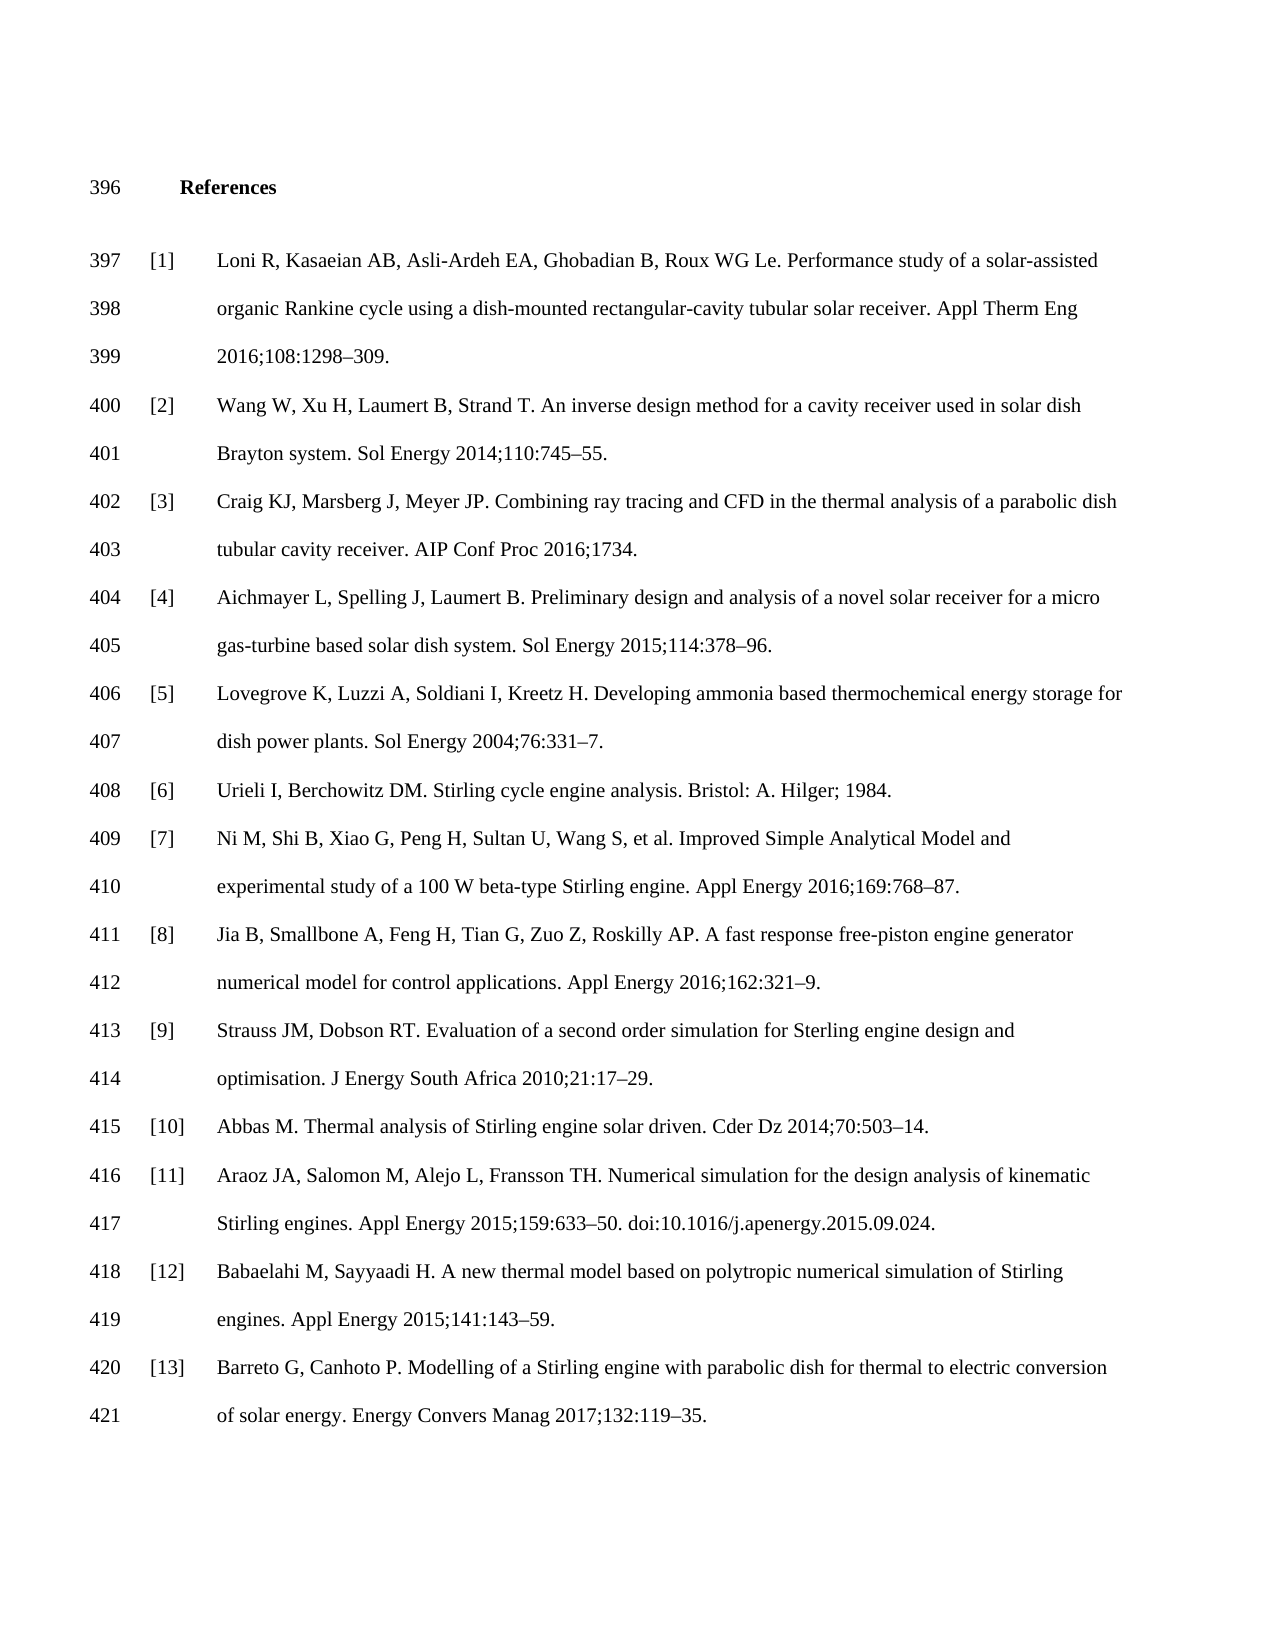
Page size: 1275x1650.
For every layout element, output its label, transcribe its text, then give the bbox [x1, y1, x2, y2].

text [3] Craig KJ, Marsberg J, Meyer JP. Combining ray tracing and CFD in the thermal analysis of a parabolic dish tubular cavity receiver. AIP Conf Proc 2016;1734. [150, 489, 1125, 561]
text [11] Araoz JA, Salomon M, Alejo L, Fransson TH. Numerical simulation for the design analysis of kinematic Stirling engines. Appl Energy 2015;159:633–50. doi:10.1016/j.apenergy.2015.09.024. [150, 1162, 1125, 1235]
text [8] Jia B, Smallbone A, Feng H, Tian G, Zuo Z, Roskilly AP. A fast response free-piston engine generator numerical model for control applications. Appl Energy 2016;162:321–9. [150, 922, 1125, 994]
text [12] Babaelahi M, Sayyaadi H. A new thermal model based on polytropic numerical simulation of Stirling engines. Appl Energy 2015;141:143–59. [150, 1259, 1125, 1331]
text [6] Urieli I, Berchowitz DM. Stirling cycle engine analysis. Bristol: A. Hilger; 1984. [150, 777, 1125, 802]
text [13] Barreto G, Canhoto P. Modelling of a Stirling engine with parabolic dish for thermal to electric conversion of solar energy. Energy Convers Manag 2017;132:119–35. [150, 1355, 1125, 1427]
text [9] Strauss JM, Dobson RT. Evaluation of a second order simulation for Sterling engine design and optimisation. J Energy South Africa 2010;21:17–29. [150, 1018, 1125, 1090]
text [2] Wang W, Xu H, Laumert B, Strand T. An inverse design method for a cavity receiver used in solar dish Brayton system. Sol Energy 2014;110:745–55. [150, 392, 1125, 465]
subtitle References [150, 175, 1125, 199]
text [1] Loni R, Kasaeian AB, Asli-Ardeh EA, Ghobadian B, Roux WG Le. Performance study of a solar-assisted organic Rankine cycle using a dish-mounted rectangular-cavity tubular solar receiver. Appl Therm Eng 2016;108:1298–309. [150, 248, 1125, 368]
text [10] Abbas M. Thermal analysis of Stirling engine solar driven. Cder Dz 2014;70:503–14. [150, 1114, 1125, 1138]
text [5] Lovegrove K, Luzzi A, Soldiani I, Kreetz H. Developing ammonia based thermochemical energy storage for dish power plants. Sol Energy 2004;76:331–7. [150, 681, 1125, 753]
text [7] Ni M, Shi B, Xiao G, Peng H, Sultan U, Wang S, et al. Improved Simple Analytical Model and experimental study of a 100 W beta-type Stirling engine. Appl Energy 2016;169:768–87. [150, 826, 1125, 898]
text [4] Aichmayer L, Spelling J, Laumert B. Preliminary design and analysis of a novel solar receiver for a micro gas-turbine based solar dish system. Sol Energy 2015;114:378–96. [150, 585, 1125, 657]
